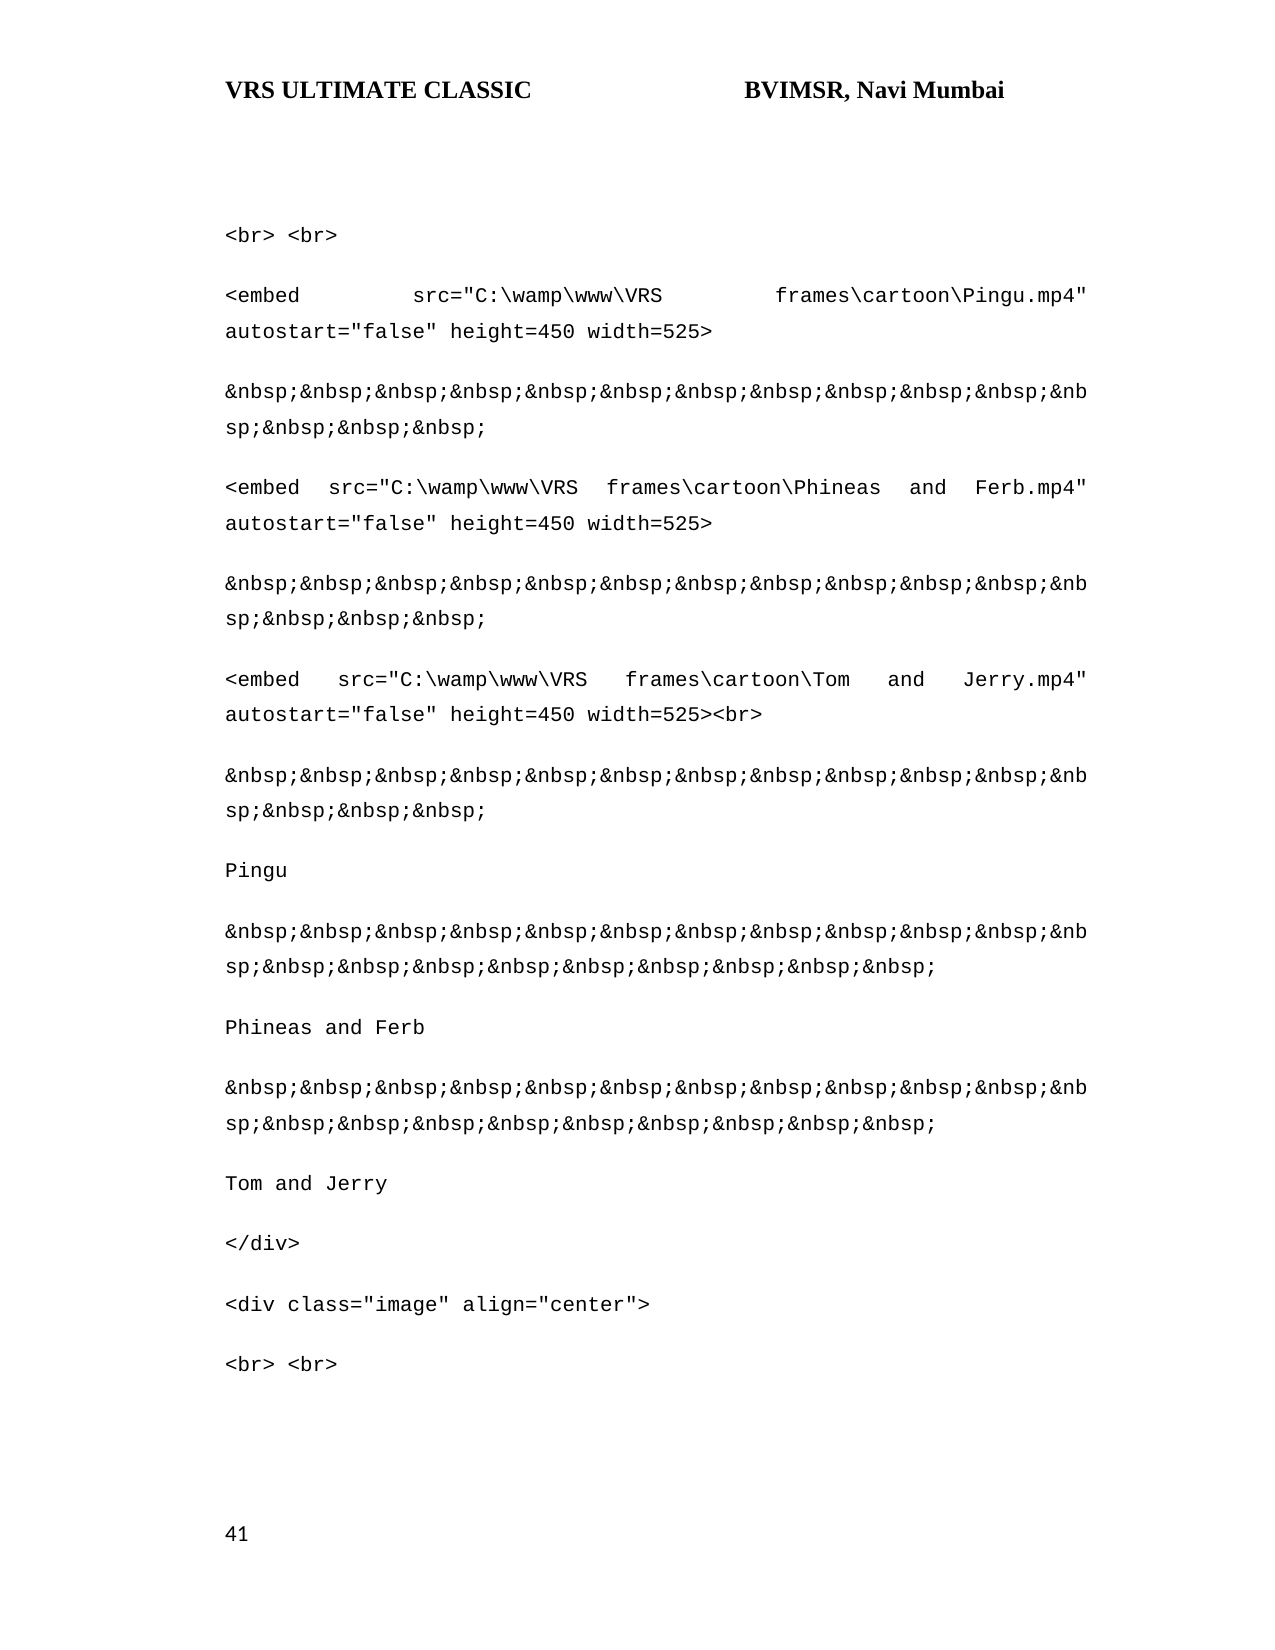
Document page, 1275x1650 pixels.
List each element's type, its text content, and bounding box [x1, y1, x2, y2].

text Pingu [225, 860, 1087, 884]
text Phineas and Ferb [225, 1017, 1087, 1040]
text <embed src="C:\wamp\www\VRS frames\cartoon\Pingu.mp4" autostart="false" height=450 width=525> [225, 285, 1087, 344]
text </div> [225, 1233, 1087, 1257]
text <br> <br> [225, 1354, 1087, 1378]
text &nbsp;&nbsp;&nbsp;&nbsp;&nbsp;&nbsp;&nbsp;&nbsp;&nbsp;&nbsp;&nbsp;&nbsp;&nbsp;&nbsp;&nbsp; [225, 381, 1087, 440]
text Tom and Jerry [225, 1173, 1087, 1197]
text <br> <br> [225, 225, 1087, 249]
text <embed src="C:\wamp\www\VRS frames\cartoon\Tom and Jerry.mp4" autostart="false" height=450 width=525><br> [225, 669, 1087, 728]
text &nbsp;&nbsp;&nbsp;&nbsp;&nbsp;&nbsp;&nbsp;&nbsp;&nbsp;&nbsp;&nbsp;&nbsp;&nbsp;&nbsp;&nbsp; [225, 573, 1087, 632]
text <div class="image" align="center"> [225, 1294, 1087, 1317]
text &nbsp;&nbsp;&nbsp;&nbsp;&nbsp;&nbsp;&nbsp;&nbsp;&nbsp;&nbsp;&nbsp;&nbsp;&nbsp;&nbsp;&nbsp;&nbsp;&nbsp;&nbsp;&nbsp;&nbsp;&nbsp; [225, 1077, 1087, 1136]
text <embed src="C:\wamp\www\VRS frames\cartoon\Phineas and Ferb.mp4" autostart="false" height=450 width=525> [225, 477, 1087, 536]
text &nbsp;&nbsp;&nbsp;&nbsp;&nbsp;&nbsp;&nbsp;&nbsp;&nbsp;&nbsp;&nbsp;&nbsp;&nbsp;&nbsp;&nbsp;&nbsp;&nbsp;&nbsp;&nbsp;&nbsp;&nbsp; [225, 921, 1087, 980]
text &nbsp;&nbsp;&nbsp;&nbsp;&nbsp;&nbsp;&nbsp;&nbsp;&nbsp;&nbsp;&nbsp;&nbsp;&nbsp;&nbsp;&nbsp; [225, 764, 1087, 824]
